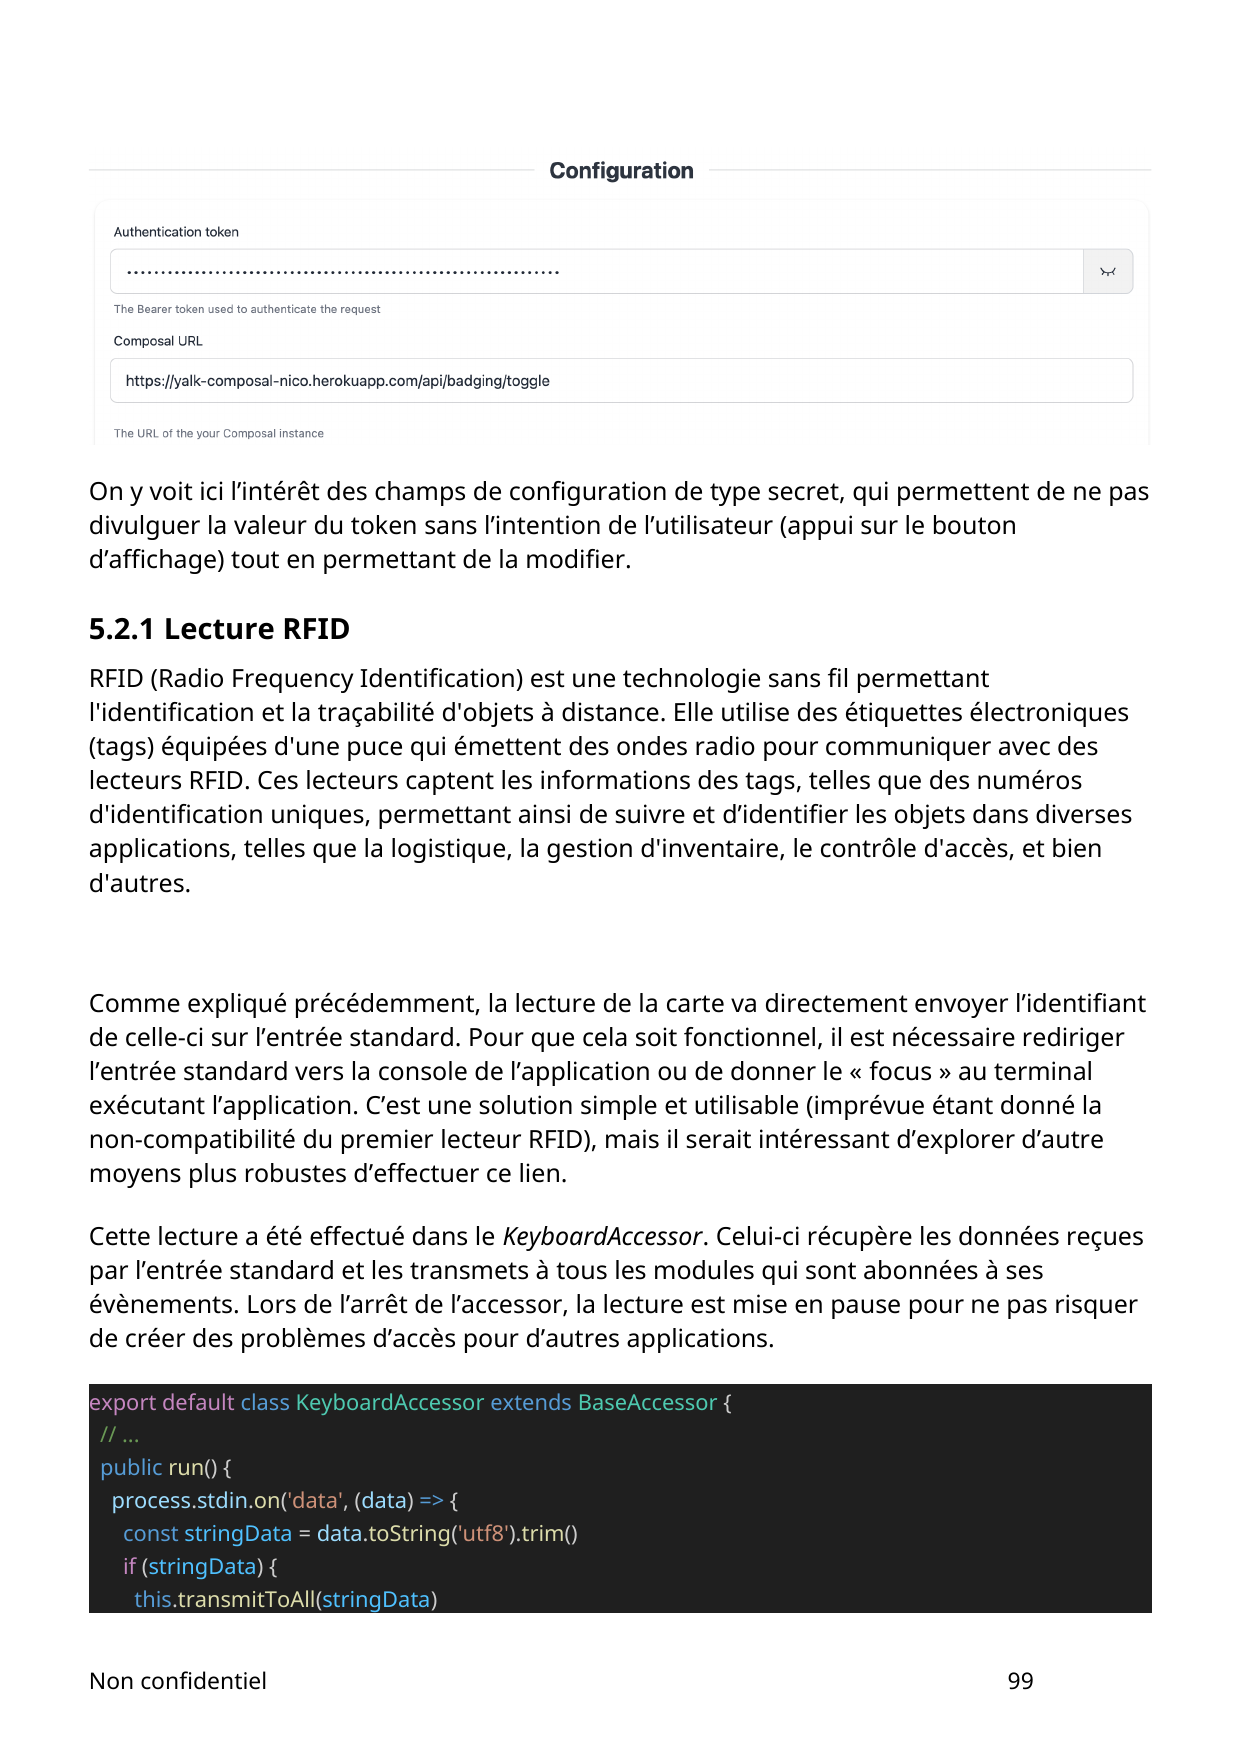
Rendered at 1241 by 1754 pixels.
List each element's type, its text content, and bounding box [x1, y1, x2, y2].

text this.transmitToAll(stringData) [89, 1581, 1152, 1613]
text // ... [89, 1416, 1152, 1449]
text if (stringData) { [89, 1548, 1152, 1581]
text On y voit ici l’intérêt des champs de configuration de type secret, qui permettent de ne pas divulguer la valeur du token sans l’intention de l’utilisateur (appui sur le bouton d’affichage) tout en permettant de la modifier. [89, 473, 1152, 576]
text RFID (Radio Frequency Identification) est une technologie sans fil permettant l'identification et la traçabilité d'objets à distance. Elle utilise des étiquettes électroniques (tags) équipées d'une puce qui émettent des ondes radio pour communiquer avec des lecteurs RFID. Ces lecteurs captent les informations des tags, telles que des numéros d'identification uniques, permettant ainsi de suivre et d’identifier les objets dans diverses applications, telles que la logistique, la gestion d'inventaire, le contrôle d'accès, et bien d'autres. [89, 661, 1152, 899]
text const stringData = data.toString('utf8').trim() [89, 1515, 1152, 1548]
text public run() { [89, 1449, 1152, 1482]
text Cette lecture a été effectué dans le KeyboardAccessor. Celui-ci récupère les données reçues par l’entrée standard et les transmets à tous les modules qui sont abonnées à ses évènements. Lors de l’arrêt de l’accessor, la lecture est mise en pause pour ne pas risquer de créer des problèmes d’accès pour d’autres applications. [89, 1219, 1152, 1355]
text Comme expliqué précédemment, la lecture de la carte va directement envoyer l’identifiant de celle-ci sur l’entrée standard. Pour que cela soit fonctionnel, il est nécessaire rediriger l’entrée standard vers la console de l’application ou de donner le « focus » au terminal exécutant l’application. C’est une solution simple et utilisable (imprévue étant donné la non-compatibilité du premier lecteur RFID), mais il serait intéressant d’explorer d’autre moyens plus robustes d’effectuer ce lien. [89, 986, 1152, 1190]
text export default class KeyboardAccessor extends BaseAccessor { [89, 1384, 1152, 1416]
text process.stdin.on('data', (data) => { [89, 1482, 1152, 1515]
picture [88, 147, 1152, 445]
subtitle Lecture RFID [89, 609, 1152, 648]
